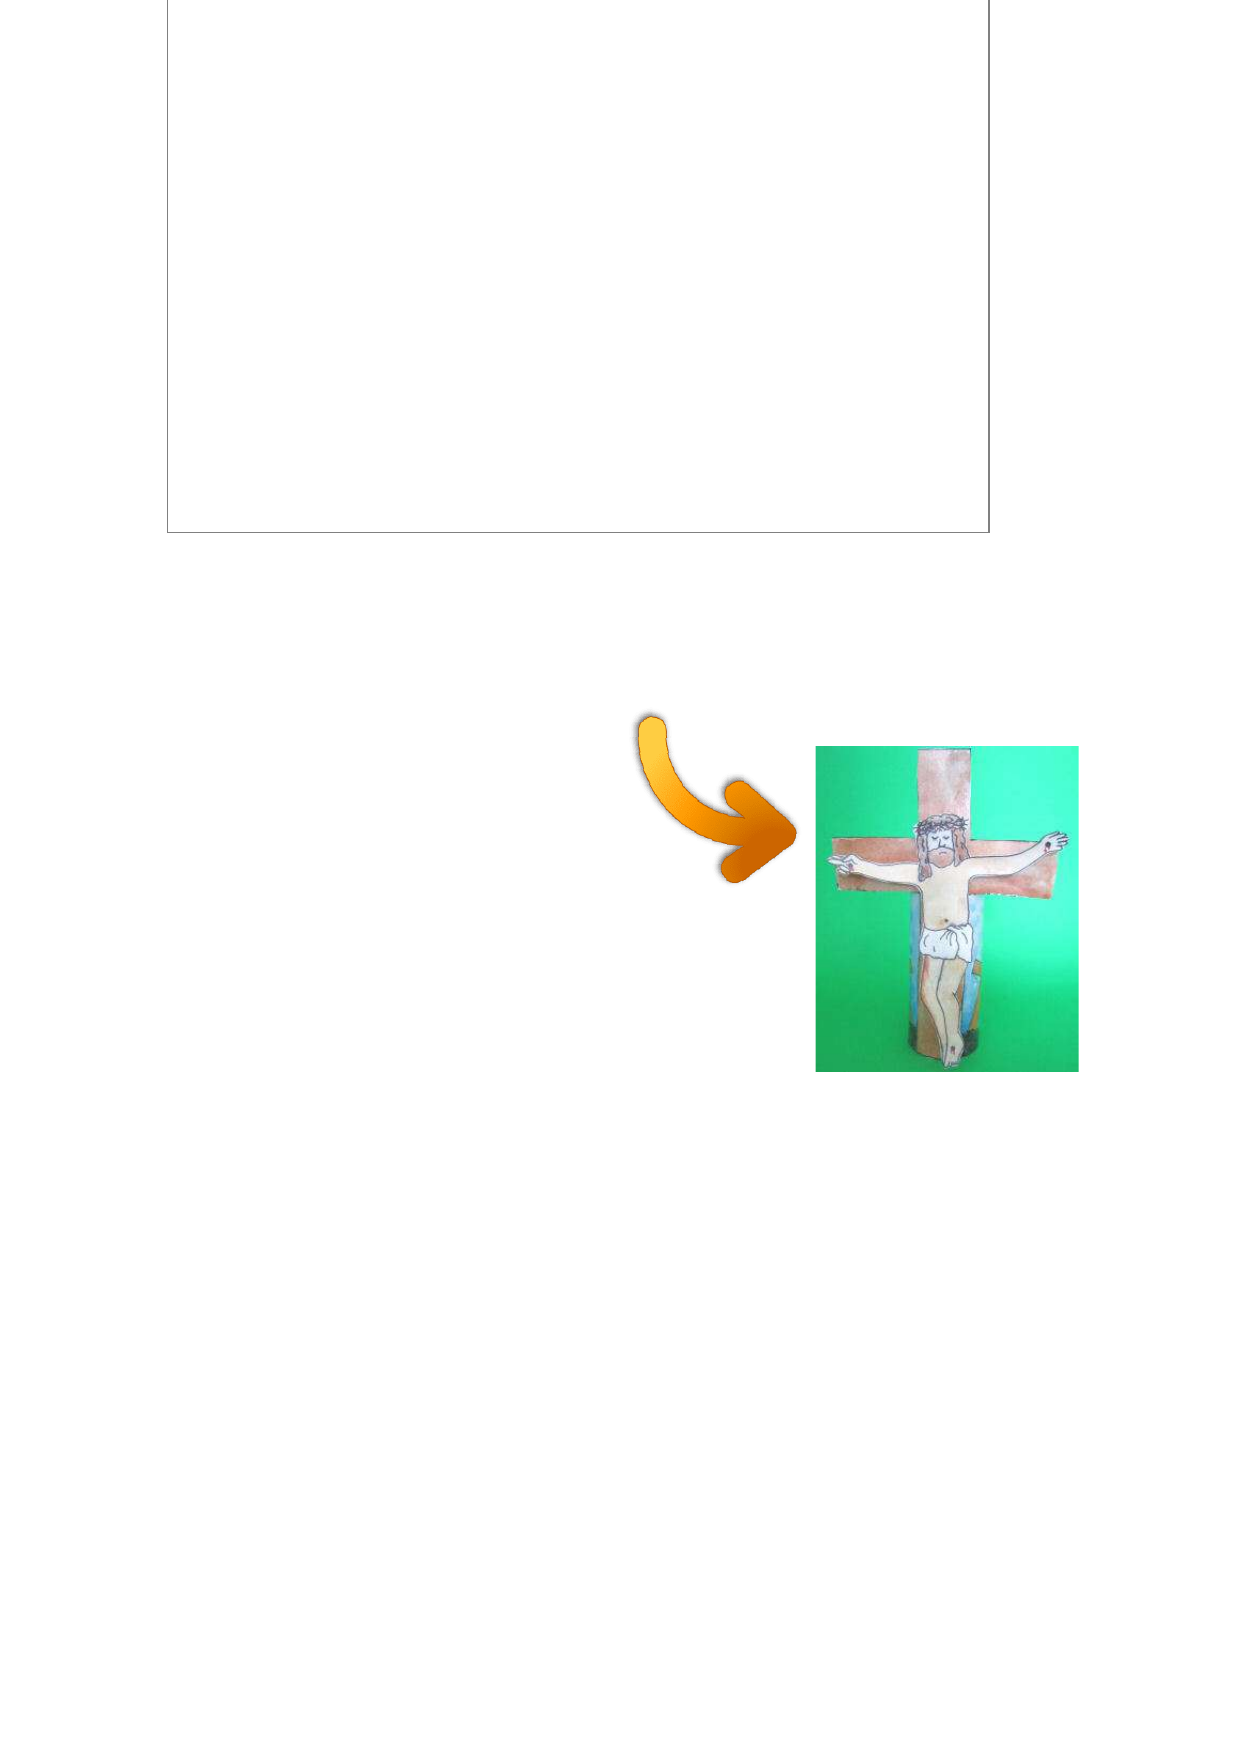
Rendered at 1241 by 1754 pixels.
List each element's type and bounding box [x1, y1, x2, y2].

picture [815, 746, 1079, 1072]
picture [616, 700, 813, 896]
